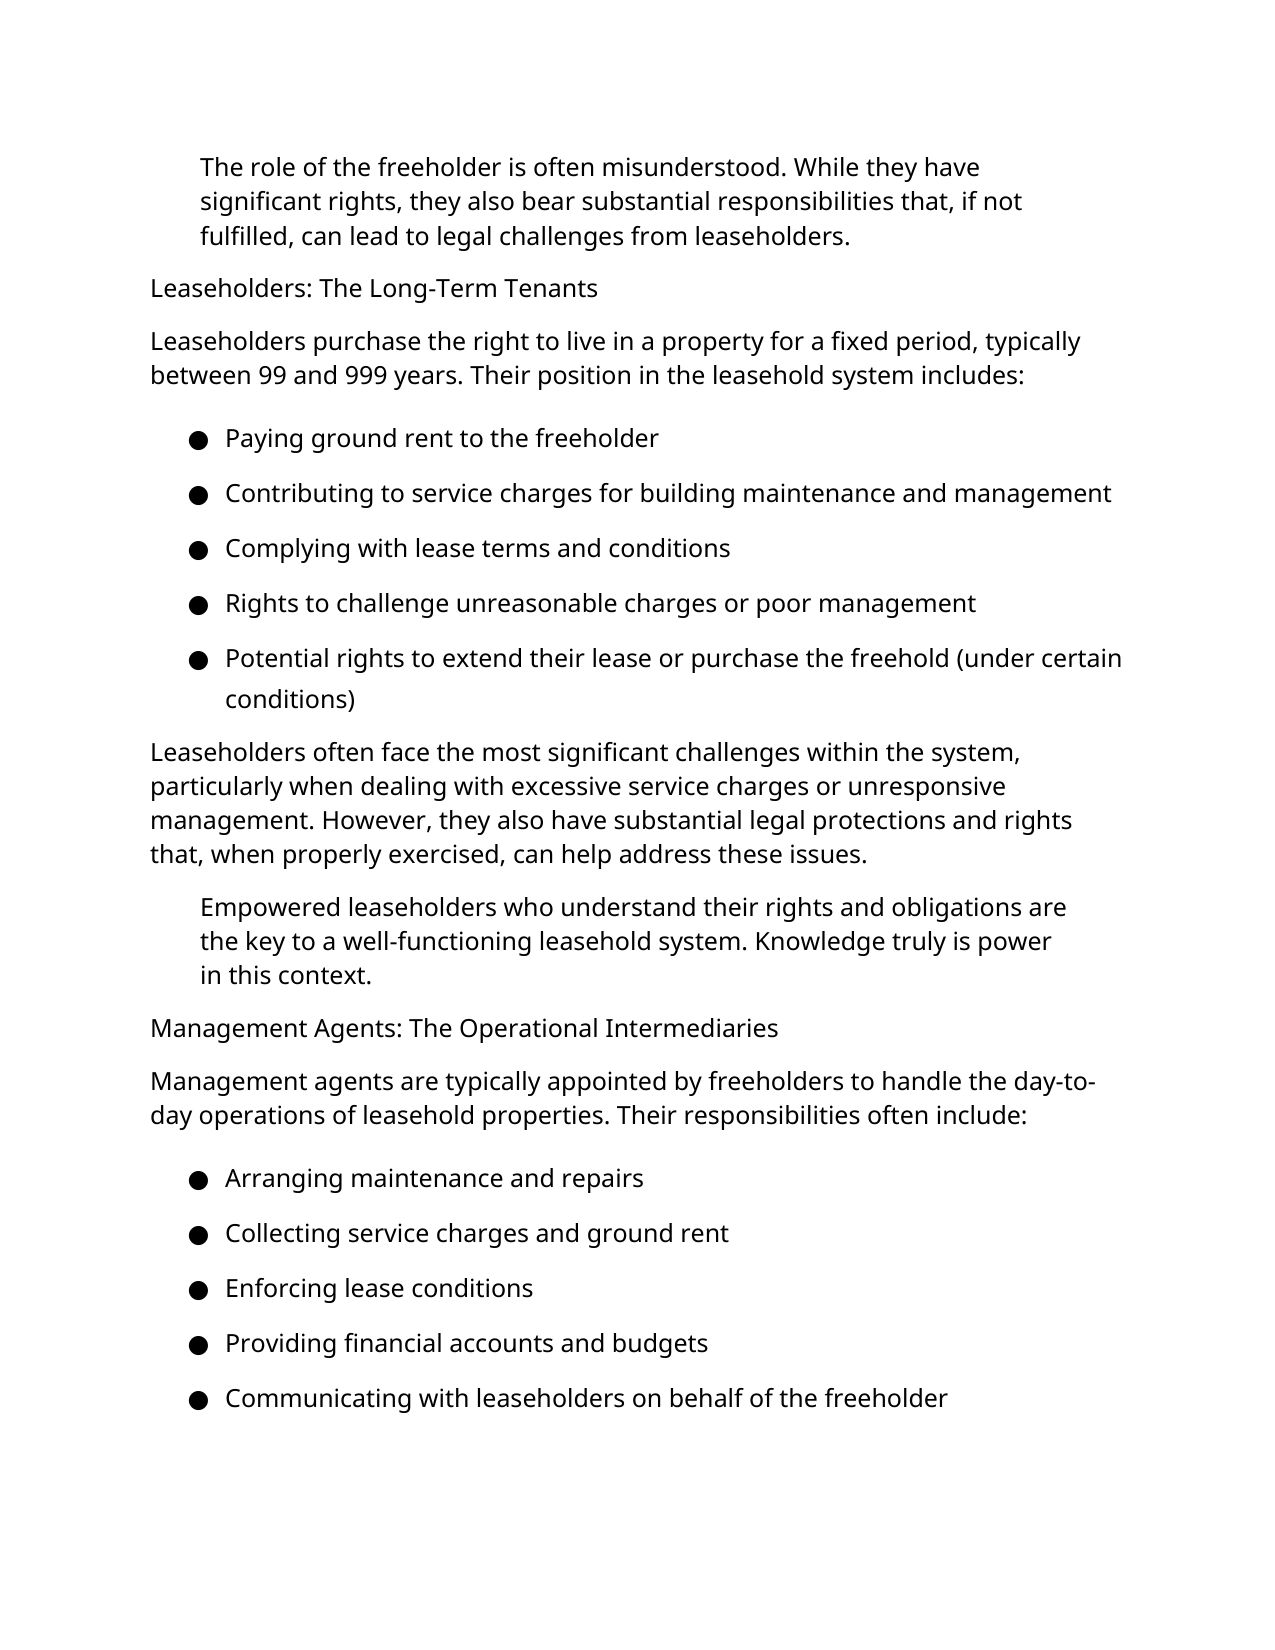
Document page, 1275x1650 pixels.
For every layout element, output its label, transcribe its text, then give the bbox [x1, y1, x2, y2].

list Providing financial accounts and budgets [187, 1315, 1125, 1367]
text Management Agents: The Operational Intermediaries [150, 1011, 1125, 1045]
list Arranging maintenance and repairs [187, 1150, 1125, 1202]
text Leaseholders often face the most significant challenges within the system, particularly when dealing with excessive service charges or unresponsive management. However, they also have substantial legal protections and rights that, when properly exercised, can help address these issues. [150, 735, 1125, 871]
list Potential rights to extend their lease or purchase the freehold (under certain conditions) [187, 631, 1125, 716]
text Leaseholders: The Long-Term Tenants [150, 271, 1125, 305]
list Paying ground rent to the freeholder [187, 411, 1125, 462]
list Communicating with leaseholders on behalf of the freeholder [187, 1370, 1125, 1422]
list Contributing to service charges for building maintenance and management [187, 466, 1125, 517]
list Collecting service charges and ground rent [187, 1205, 1125, 1257]
text Empowered leaseholders who understand their rights and obligations are the key to a well-functioning leasehold system. Knowledge truly is power in this context. [200, 890, 1075, 992]
list Complying with lease terms and conditions [187, 521, 1125, 572]
list Rights to challenge unreasonable charges or poor management [187, 576, 1125, 627]
text Leaseholders purchase the right to live in a property for a fixed period, typically between 99 and 999 years. Their position in the leasehold system includes: [150, 324, 1125, 392]
text The role of the freeholder is often misunderstood. While they have significant rights, they also bear substantial responsibilities that, if not fulfilled, can lead to legal challenges from leaseholders. [200, 150, 1075, 252]
text Management agents are typically appointed by freeholders to handle the day-to-day operations of leasehold properties. Their responsibilities often include: [150, 1063, 1125, 1132]
list Enforcing lease conditions [187, 1260, 1125, 1312]
